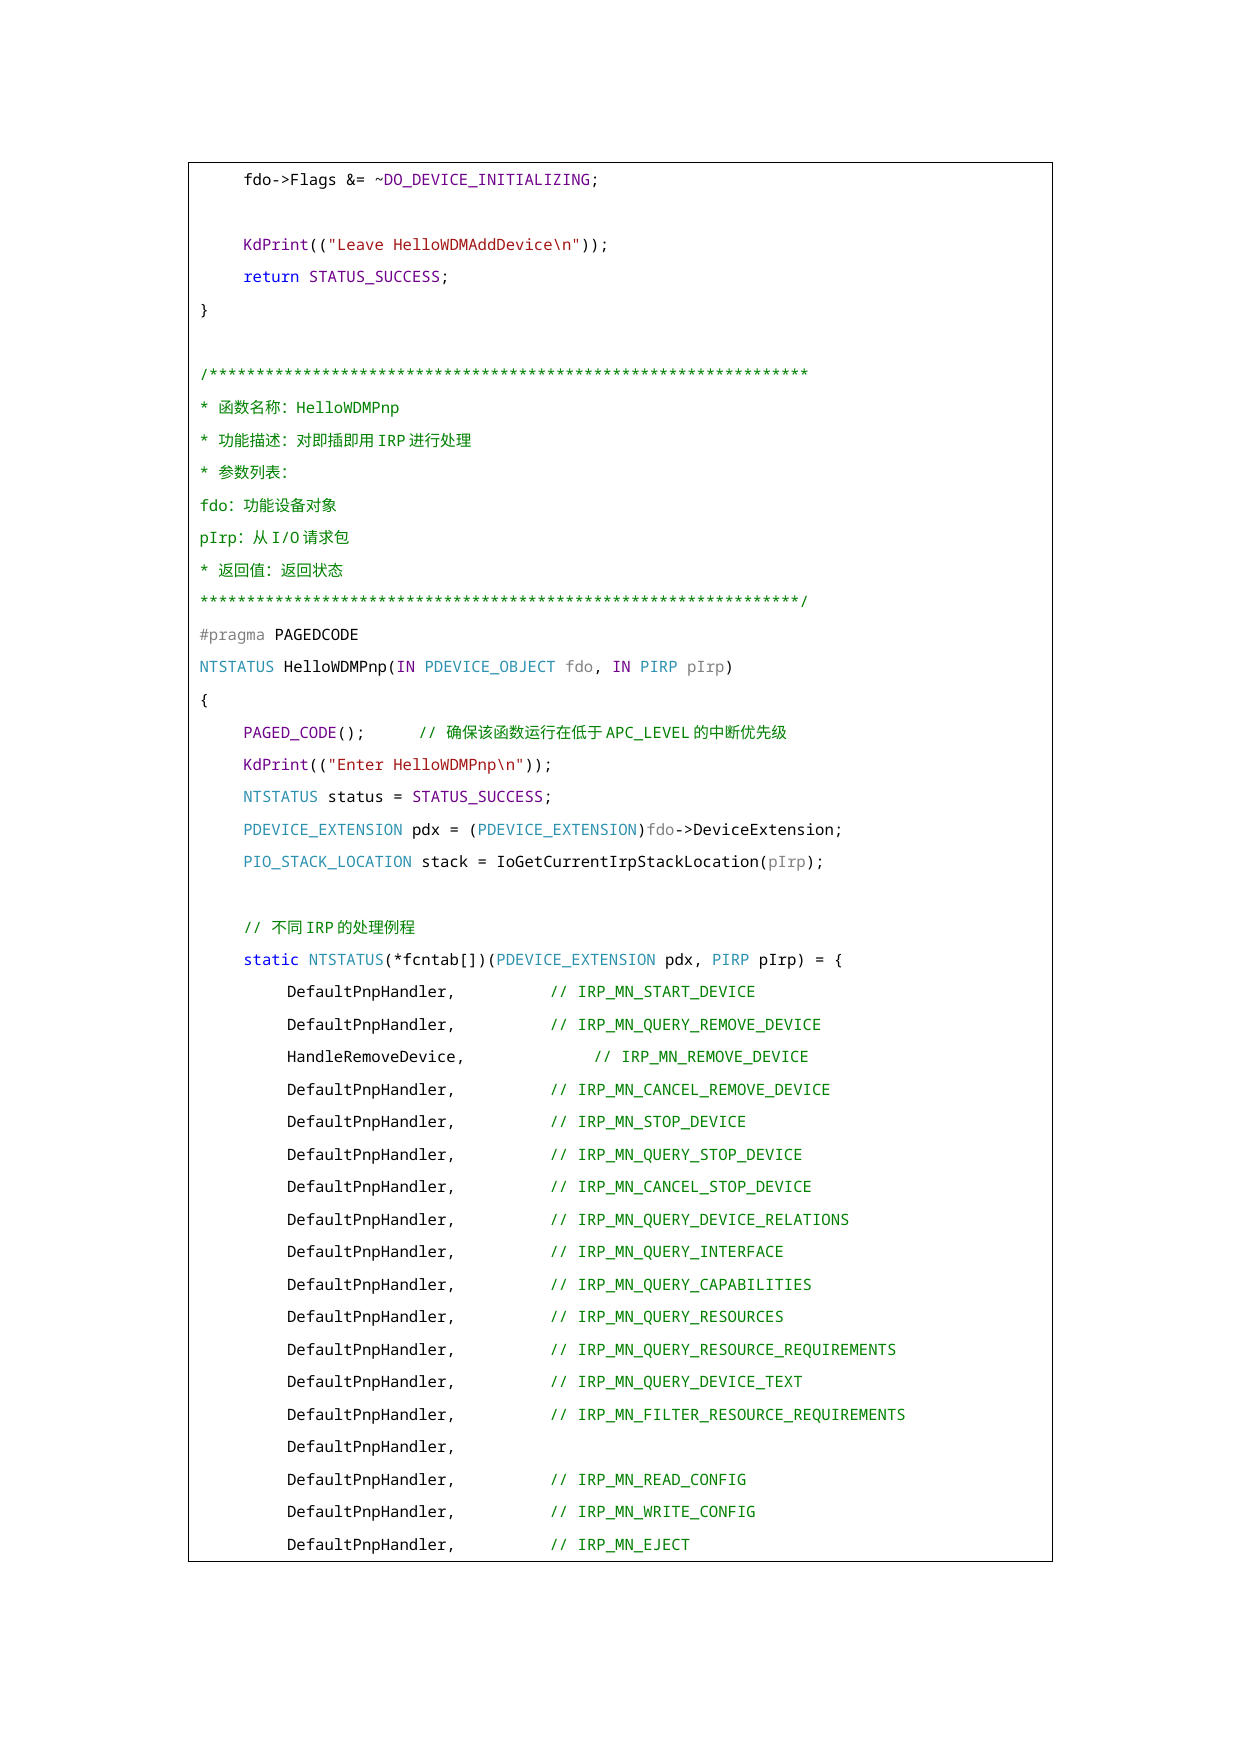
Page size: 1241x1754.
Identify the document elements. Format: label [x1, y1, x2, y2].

table_cell [189, 163, 1052, 1561]
